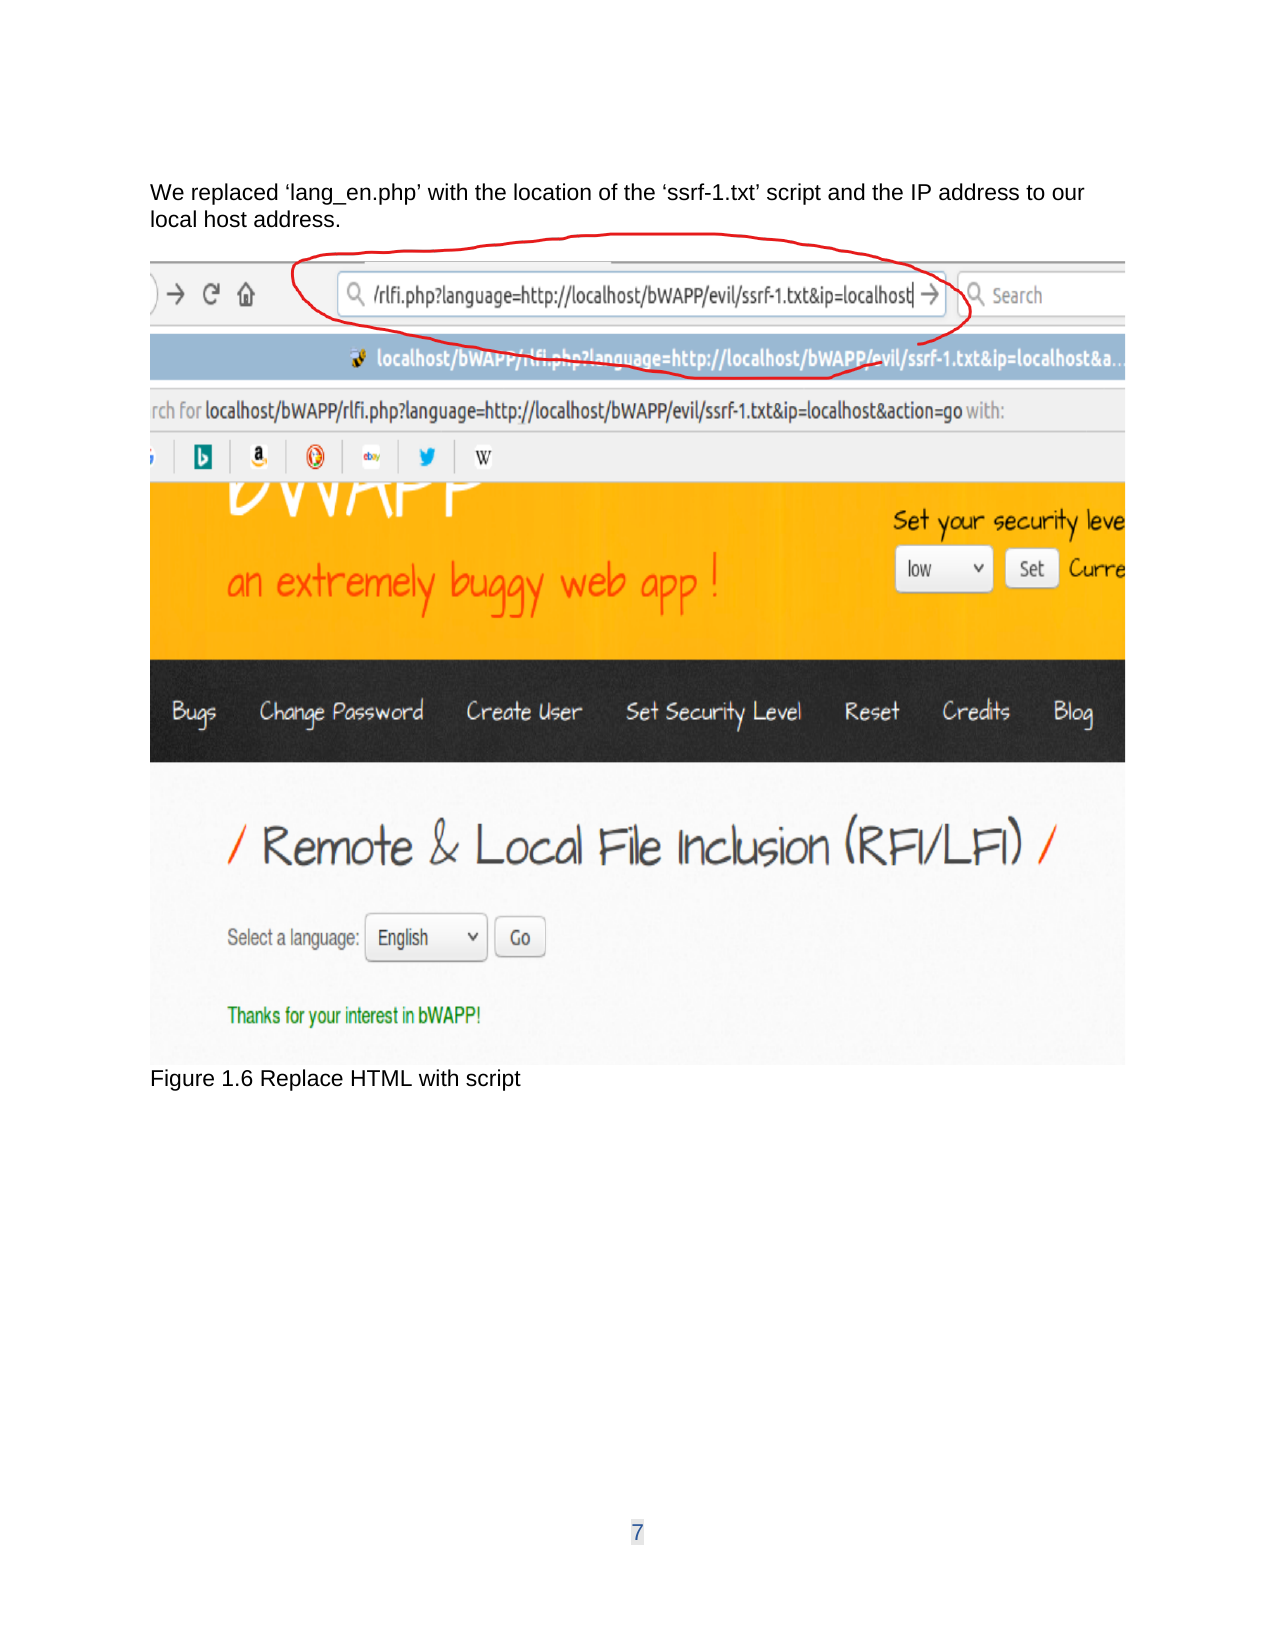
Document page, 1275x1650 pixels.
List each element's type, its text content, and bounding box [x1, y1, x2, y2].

text We replaced ‘lang_en.php’ with the location of the ‘ssrf-1.txt’ script and the IP address to our local host address. [150, 179, 1125, 231]
picture [150, 231, 1125, 1065]
text Figure 1.6 Replace HTML with script [150, 1065, 1125, 1091]
